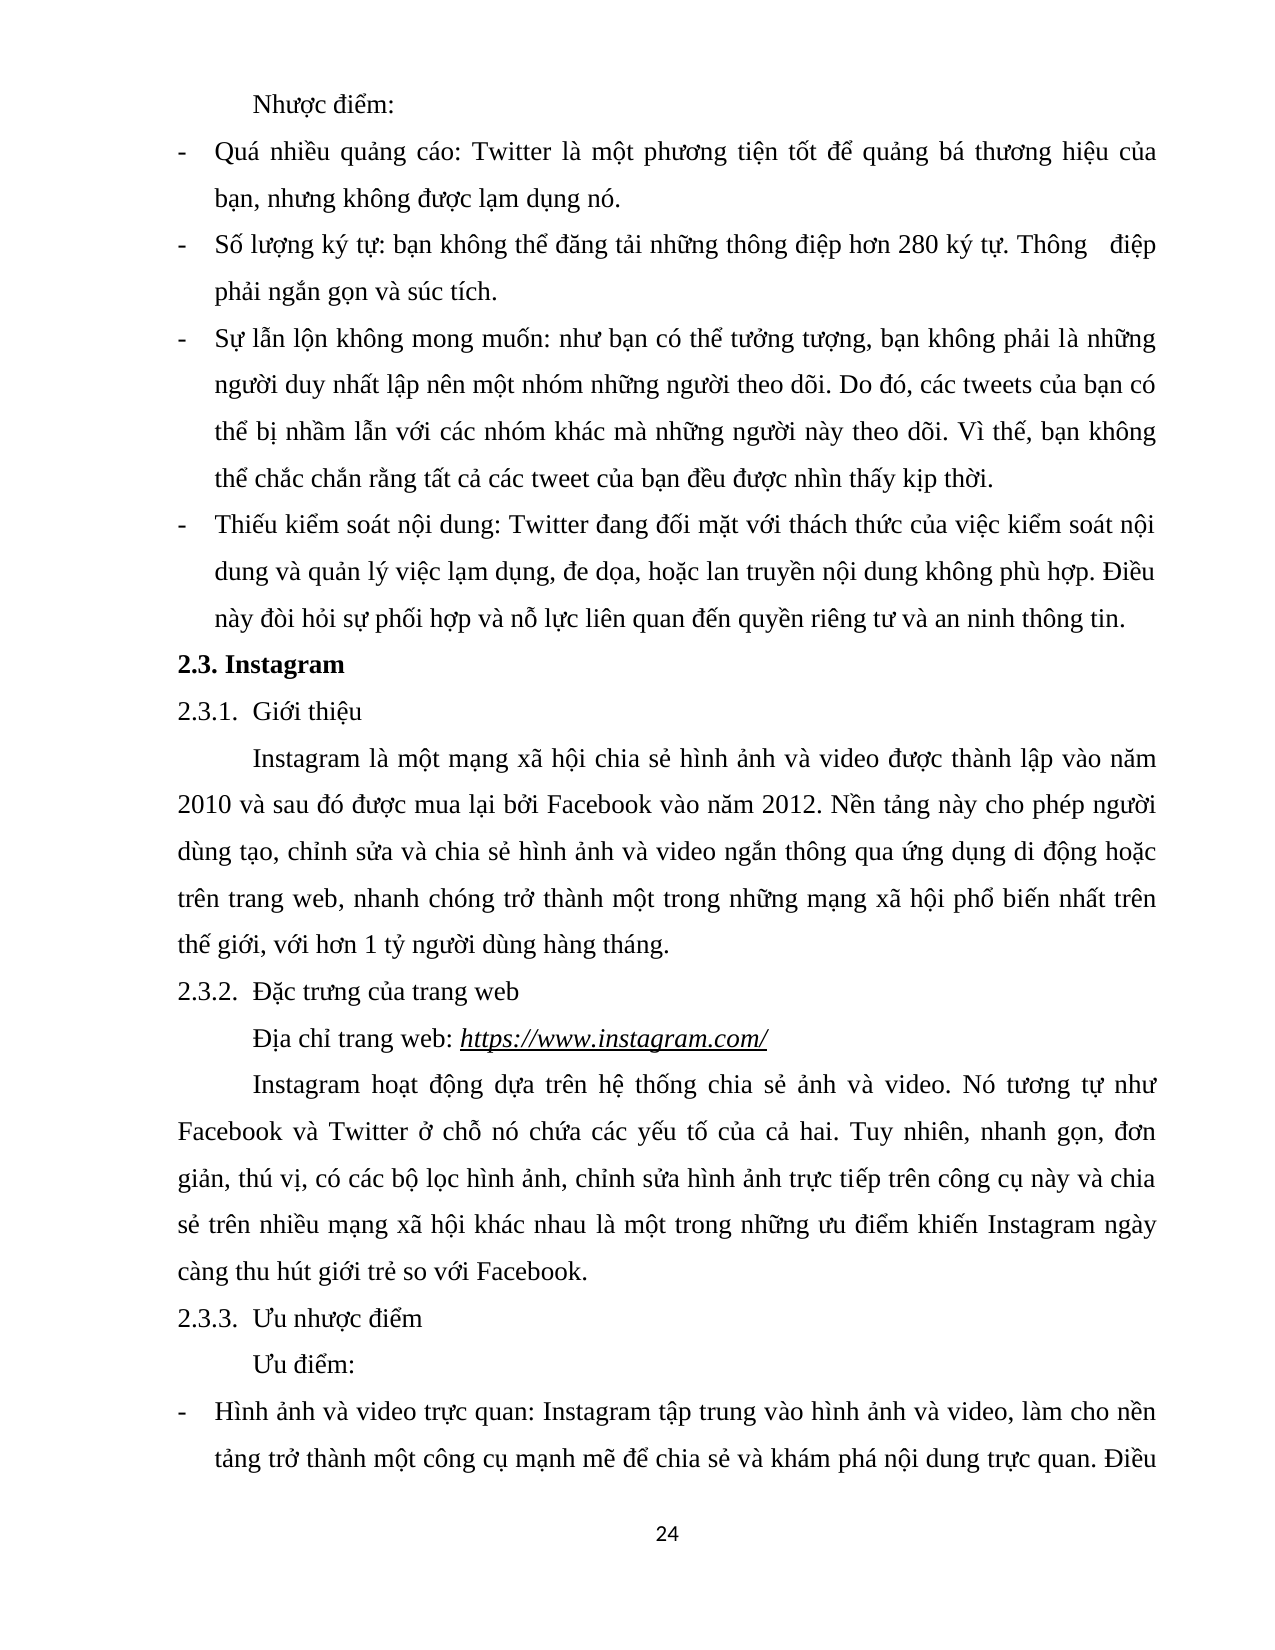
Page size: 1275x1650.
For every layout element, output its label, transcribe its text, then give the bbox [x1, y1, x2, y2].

list Giới thiệu [177, 695, 1157, 726]
list Quá nhiều quảng cáo: Twitter là một phương tiện tốt để quảng bá thương hiệu của bạn, nhưng không được lạm dụng nó. [177, 135, 1157, 213]
list Đặc trưng của trang web [177, 975, 1157, 1006]
list Instagram [177, 649, 1157, 680]
list Ưu nhược điểm [177, 1302, 1157, 1333]
text Instagram là một mạng xã hội chia sẻ hình ảnh và video được thành lập vào năm 2010 và sau đó được mua lại bởi Facebook vào năm 2012. Nền tảng này cho phép người dùng tạo, chỉnh sửa và chia sẻ hình ảnh và video ngắn thông qua ứng dụng di động hoặc trên trang web, nhanh chóng trở thành một trong những mạng xã hội phổ biến nhất trên thế giới, với hơn 1 tỷ người dùng hàng tháng. [177, 742, 1157, 960]
text Ưu điểm: [177, 1349, 1157, 1380]
list Thiếu kiểm soát nội dung: Twitter đang đối mặt với thách thức của việc kiểm soát nội dung và quản lý việc lạm dụng, đe dọa, hoặc lan truyền nội dung không phù hợp. Điều này đòi hỏi sự phối hợp và nỗ lực liên quan đến quyền riêng tư và an ninh thông tin. [177, 509, 1157, 633]
text Instagram hoạt động dựa trên hệ thống chia sẻ ảnh và video. Nó tương tự như Facebook và Twitter ở chỗ nó chứa các yếu tố của cả hai. Tuy nhiên, nhanh gọn, đơn giản, thú vị, có các bộ lọc hình ảnh, chỉnh sửa hình ảnh trực tiếp trên công cụ này và chia sẻ trên nhiều mạng xã hội khác nhau là một trong những ưu điểm khiến Instagram ngày càng thu hút giới trẻ so với Facebook. [177, 1069, 1157, 1286]
text Nhược điểm: [177, 89, 1157, 120]
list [177, 1395, 1157, 1473]
list Địa chỉ trang web: https://www.instagram.com/ [215, 1022, 1157, 1053]
list Sự lẫn lộn không mong muốn: như bạn có thể tưởng tượng, bạn không phải là những người duy nhất lập nên một nhóm những người theo dõi. Do đó, các tweets của bạn có thể bị nhầm lẫn với các nhóm khác mà những người này theo dõi. Vì thế, bạn không thể chắc chắn rằng tất cả các tweet của bạn đều được nhìn thấy kịp thời. [177, 322, 1157, 493]
list Số lượng ký tự: bạn không thể đăng tải những thông điệp hơn 280 ký tự. Thông điệp phải ngắn gọn và súc tích. [177, 229, 1157, 306]
